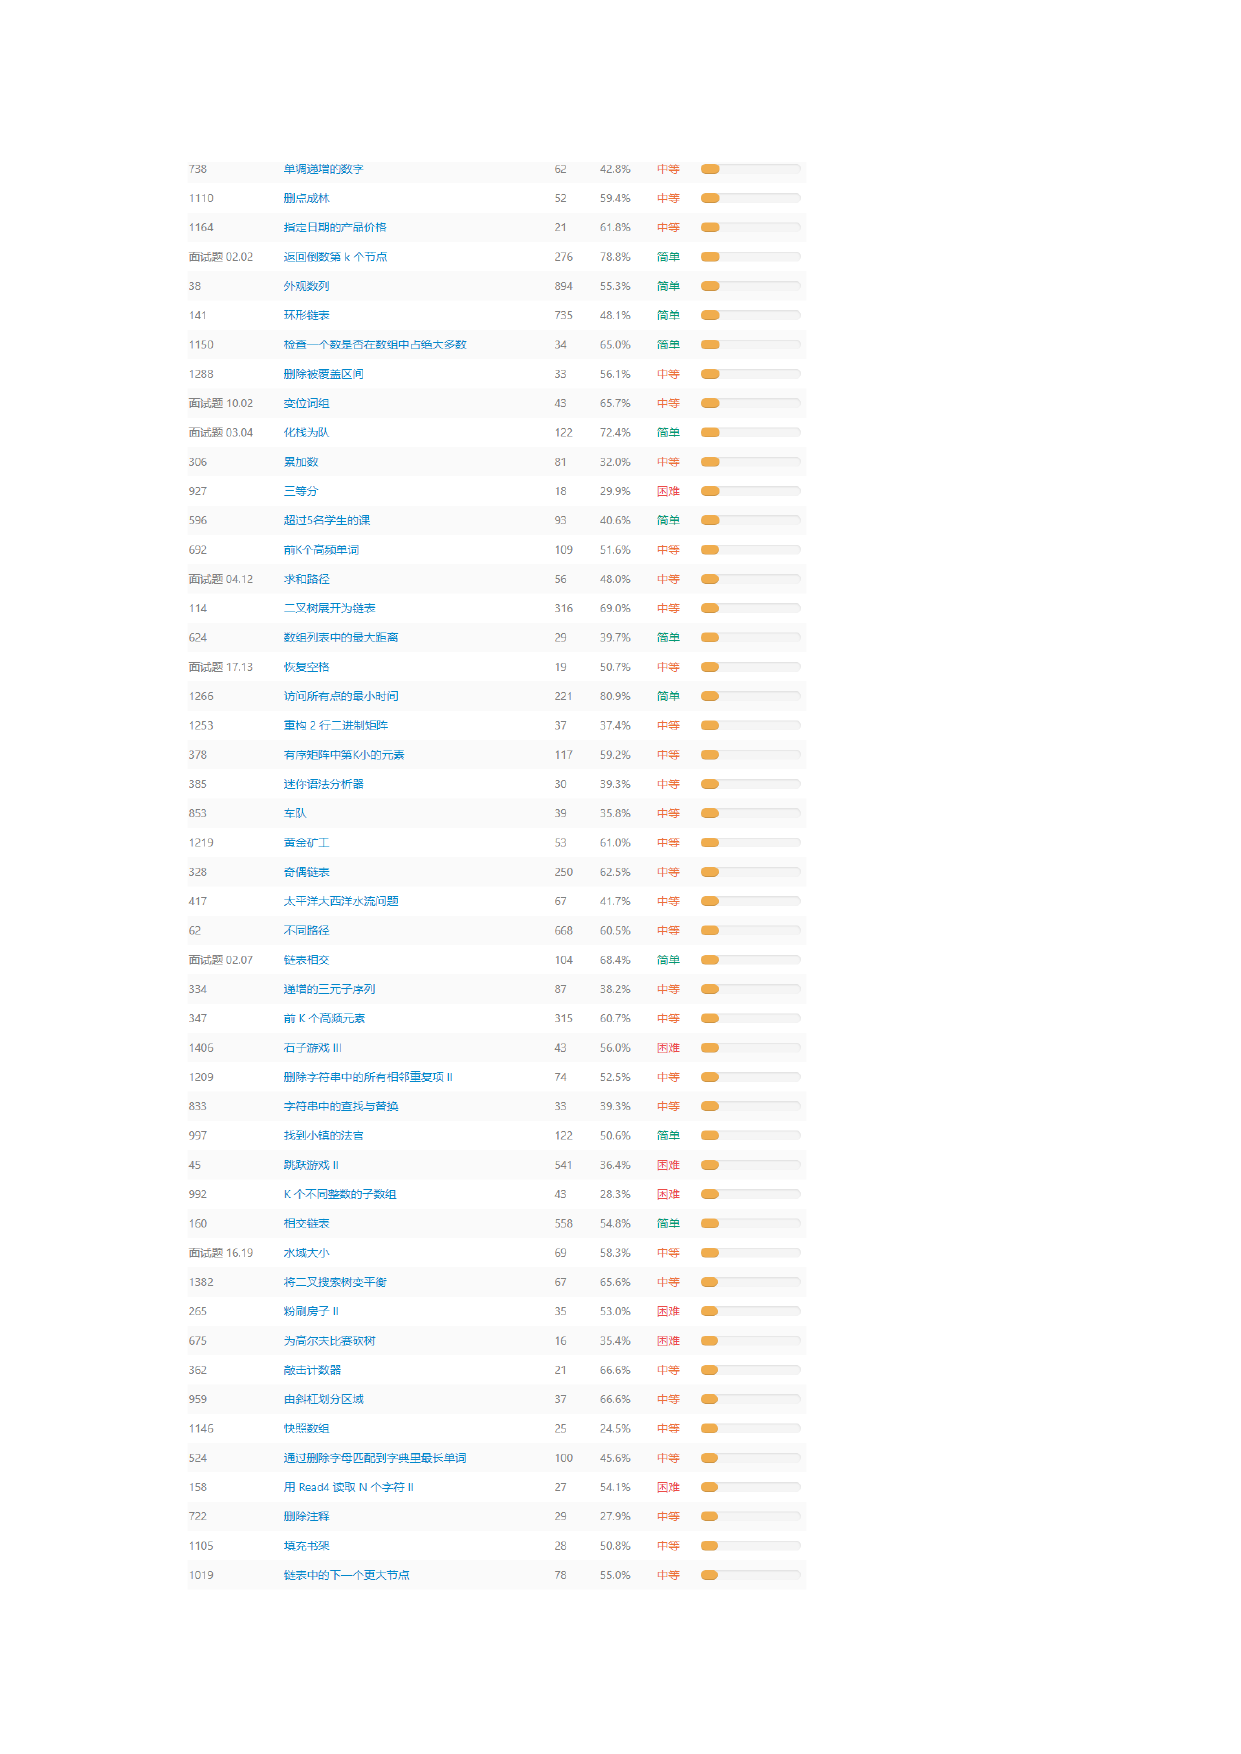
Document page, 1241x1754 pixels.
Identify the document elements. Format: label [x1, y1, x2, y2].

picture [187, 162, 807, 1592]
